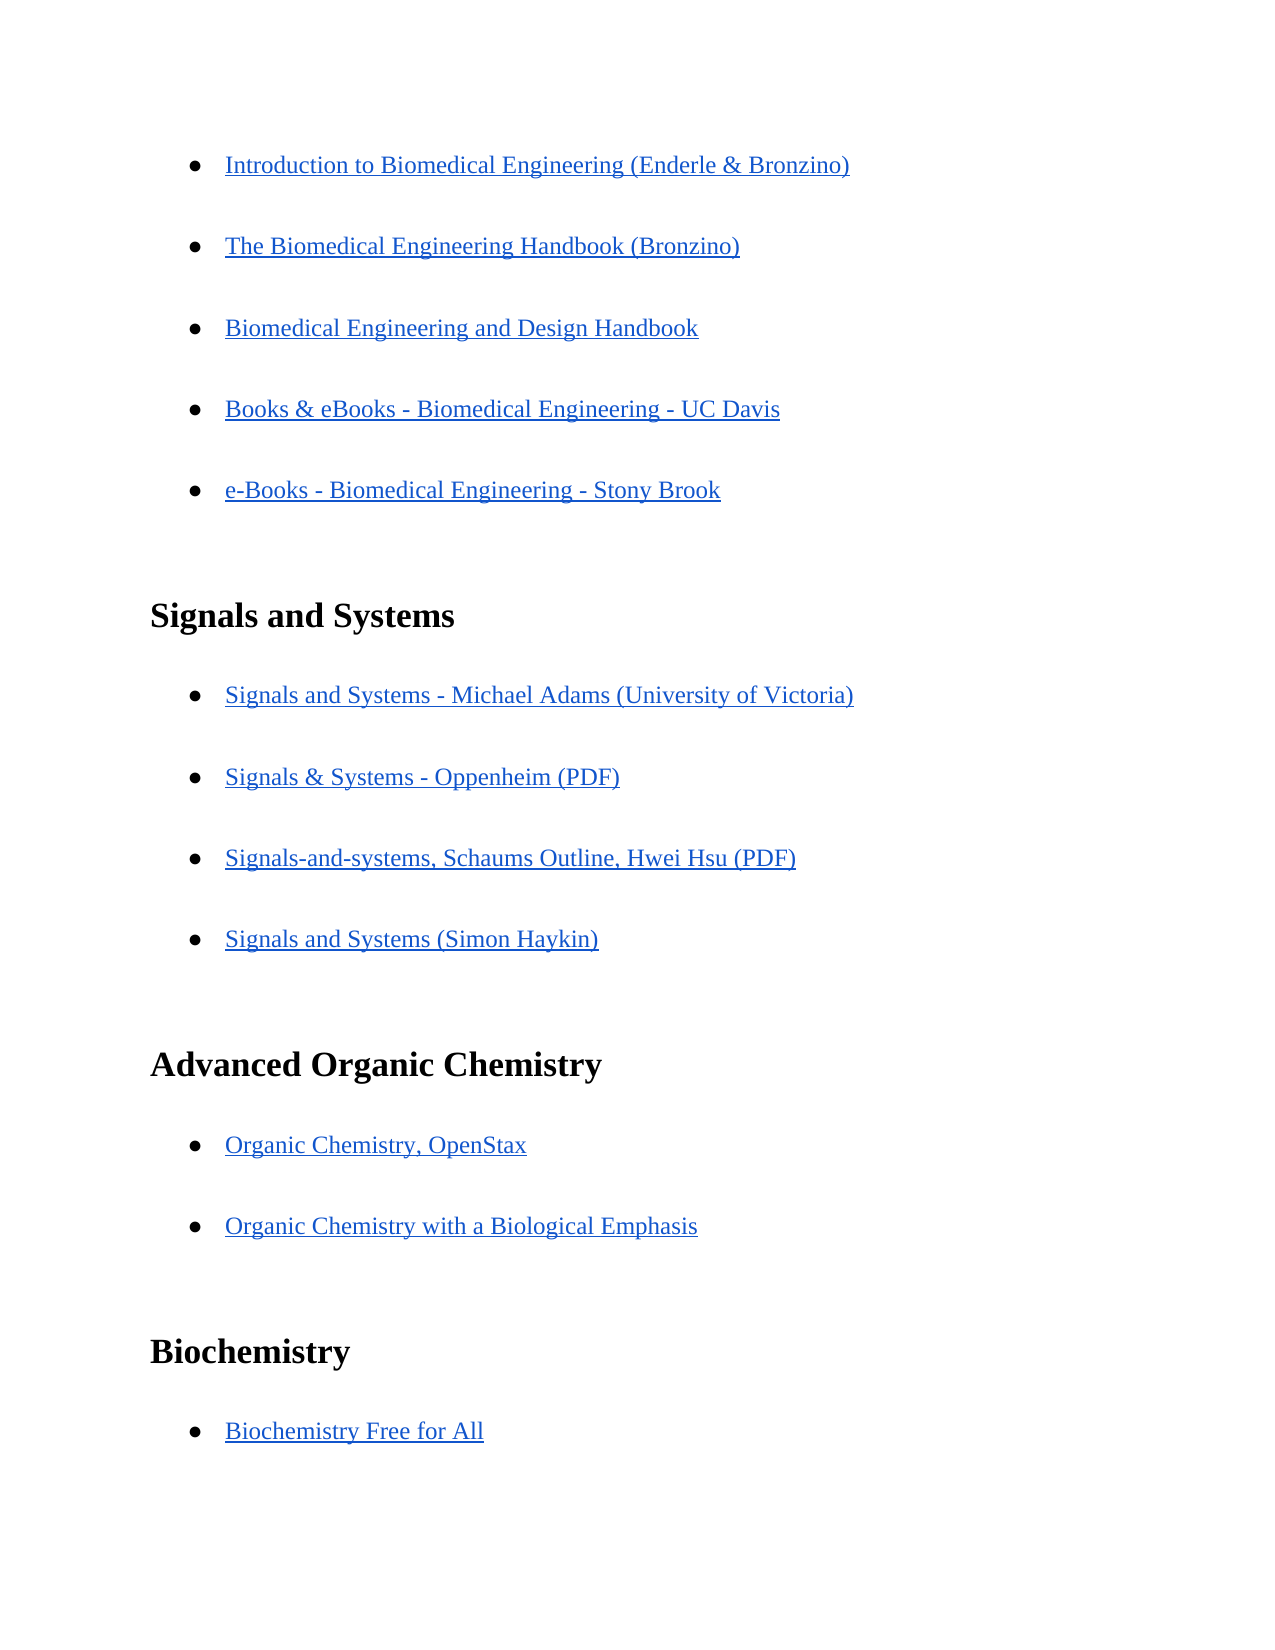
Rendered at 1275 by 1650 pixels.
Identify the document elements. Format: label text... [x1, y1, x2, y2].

list Biomedical Engineering and Design Handbook [187, 313, 1125, 381]
list Signals and Systems - Michael Adams (University of Victoria) [187, 681, 1125, 749]
list Signals-and-systems, Schaums Outline, Hwei Hsu (PDF) [187, 843, 1125, 911]
list e-Books - Biomedical Engineering - Stony Brook [187, 475, 1125, 544]
list Organic Chemistry, OpenStax [187, 1130, 1125, 1198]
list Biochemistry Free for All [187, 1416, 1125, 1484]
list The Biomedical Engineering Handbook (Bronzino) [187, 231, 1125, 299]
list Signals & Systems - Oppenheim (PDF) [187, 762, 1125, 830]
subtitle Signals and Systems [150, 594, 1125, 635]
list Books & eBooks - Biomedical Engineering - UC Davis [187, 394, 1125, 462]
subtitle Biochemistry [150, 1330, 1125, 1371]
list Signals and Systems (Simon Haykin) [187, 924, 1125, 993]
list Organic Chemistry with a Biological Emphasis [187, 1211, 1125, 1279]
subtitle Advanced Organic Chemistry [150, 1043, 1125, 1084]
list Introduction to Biomedical Engineering (Enderle & Bronzino) [187, 150, 1125, 218]
